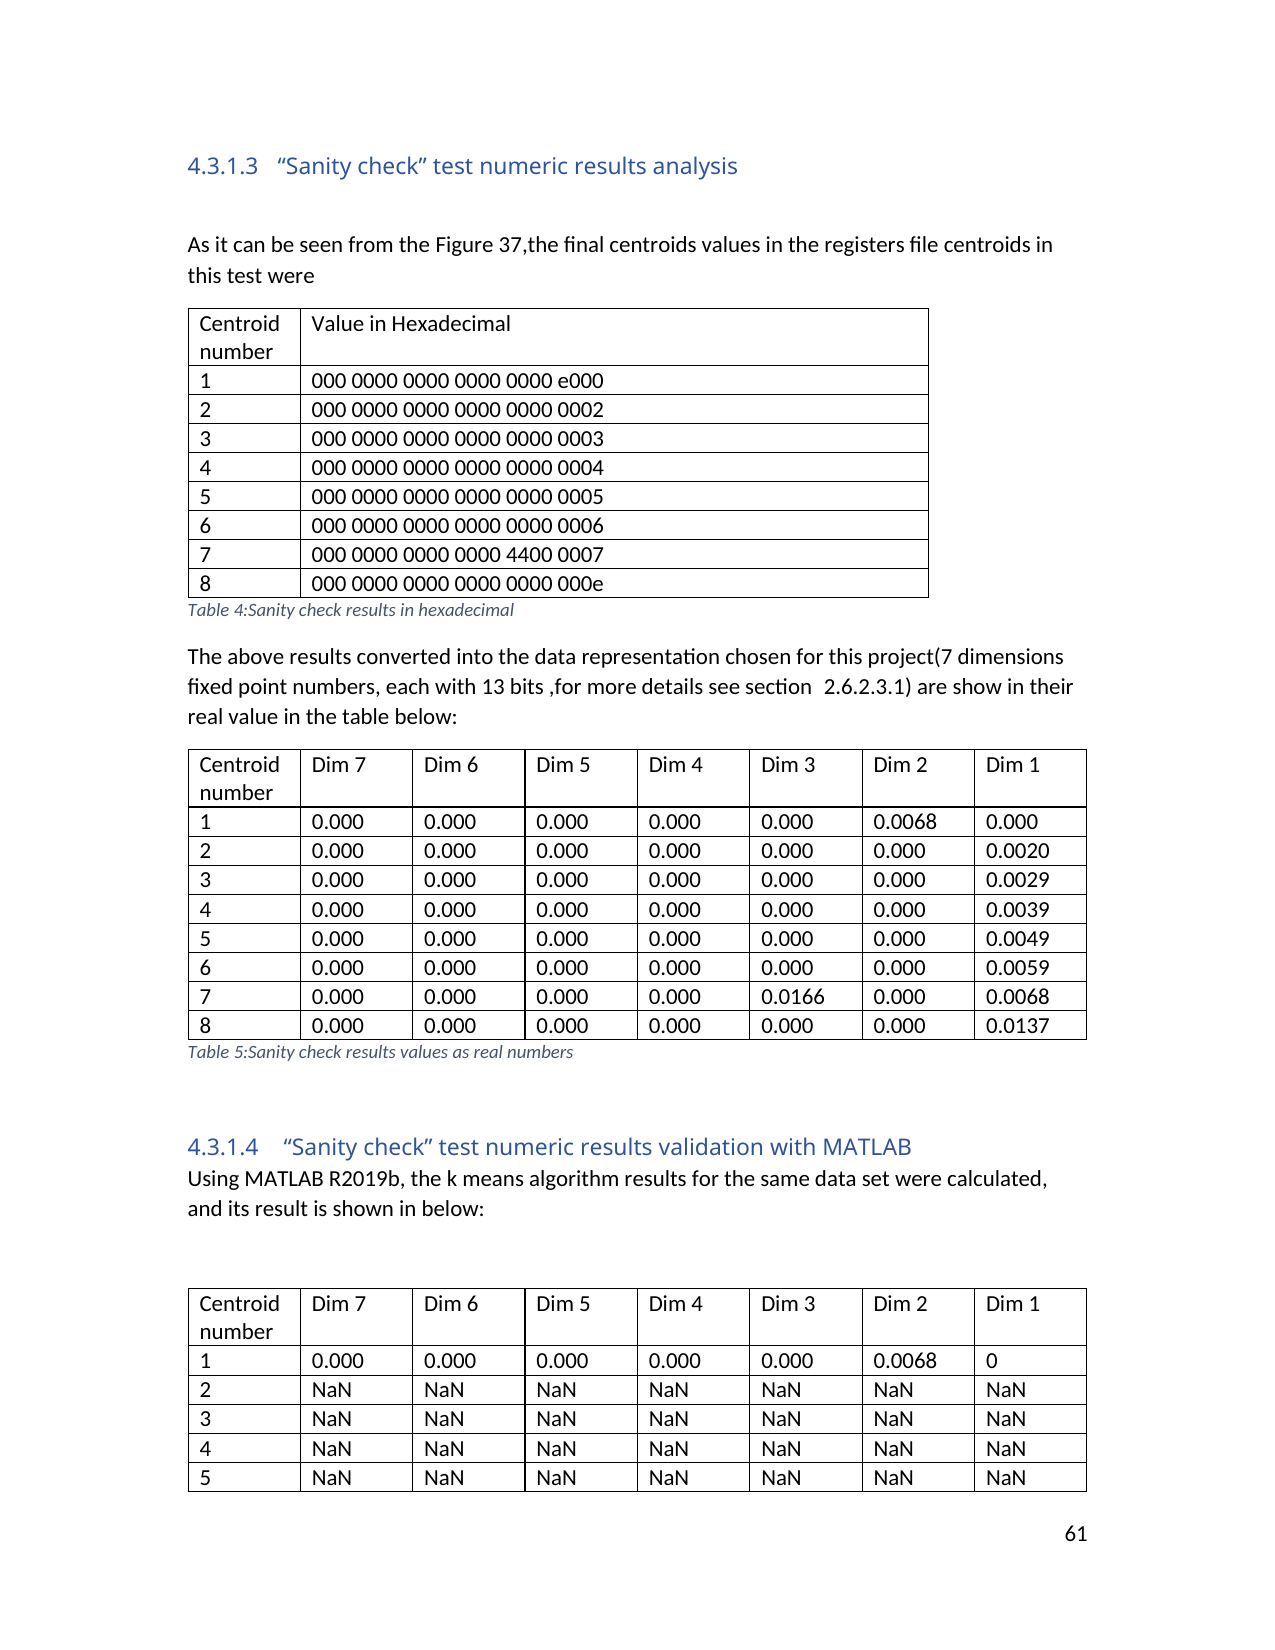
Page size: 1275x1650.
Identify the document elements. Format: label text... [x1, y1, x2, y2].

table_cell 000 0000 0000 0000 0000 000e [301, 569, 928, 597]
table_cell 0.000 [301, 924, 412, 952]
table_cell NaN [301, 1434, 412, 1462]
table_cell 0.000 [638, 953, 749, 981]
table_header Dim 4 [638, 1289, 749, 1345]
table_cell 0.000 [526, 1346, 637, 1374]
table_cell 3 [189, 1405, 300, 1433]
table_cell NaN [413, 1405, 524, 1433]
table_cell 0.000 [413, 953, 524, 981]
subtitle “Sanity check” test numeric results analysis [187, 150, 1087, 181]
table_cell 0.000 [638, 1346, 749, 1374]
table_header Value in Hexadecimal [301, 309, 928, 365]
table_cell 3 [189, 866, 300, 894]
table_header Dim 3 [750, 1289, 862, 1345]
table_cell NaN [750, 1463, 862, 1491]
table_cell 2 [189, 395, 300, 423]
table_cell 6 [189, 511, 300, 539]
table_cell 0.0029 [975, 866, 1086, 894]
table_cell NaN [750, 1434, 862, 1462]
table_cell 2 [189, 837, 300, 864]
table_cell 0.0137 [975, 1011, 1086, 1039]
table_header Centroid number [189, 750, 300, 806]
table_cell NaN [750, 1405, 862, 1433]
table_cell 0.000 [413, 837, 524, 864]
table_cell 0.000 [301, 1011, 412, 1039]
table_cell 6 [189, 953, 300, 981]
table_cell 0.0068 [863, 808, 974, 836]
table_cell 0.000 [638, 895, 749, 923]
table_cell NaN [638, 1434, 749, 1462]
table_cell 0.000 [301, 866, 412, 894]
table_cell 0.0068 [975, 982, 1086, 1010]
table_cell 0.000 [301, 895, 412, 923]
table_header Dim 6 [413, 750, 524, 806]
table_cell 5 [189, 1463, 300, 1491]
table_cell 0.000 [526, 953, 637, 981]
table_header Centroid number [189, 309, 300, 365]
table_cell 000 0000 0000 0000 0000 0005 [301, 482, 928, 510]
table_cell 1 [189, 808, 300, 836]
table_cell 0.000 [301, 953, 412, 981]
table_cell NaN [638, 1376, 749, 1403]
table_cell 0.000 [413, 924, 524, 952]
table_header Dim 3 [750, 750, 862, 806]
table_cell 0.000 [638, 982, 749, 1010]
table_cell NaN [975, 1405, 1086, 1433]
subtitle “Sanity check” test numeric results validation with MATLAB [187, 1131, 1087, 1162]
table_cell 0.000 [975, 808, 1086, 836]
table_cell NaN [526, 1463, 637, 1491]
table_cell NaN [638, 1463, 749, 1491]
table_cell NaN [301, 1463, 412, 1491]
table_cell 1 [189, 1346, 300, 1374]
table_cell 1 [189, 366, 300, 394]
table_cell 0.000 [526, 924, 637, 952]
table_cell 0.0039 [975, 895, 1086, 923]
table_cell 0.000 [526, 808, 637, 836]
table_cell 0.000 [638, 924, 749, 952]
table_cell 4 [189, 453, 300, 481]
text As it can be seen from the Figure 37,the final centroids values in the registers file centroids in this test were [187, 231, 1087, 289]
table_cell 0.000 [863, 837, 974, 864]
table_cell 0.000 [863, 895, 974, 923]
table_cell 0.000 [863, 1011, 974, 1039]
table_cell 4 [189, 1434, 300, 1462]
table_cell NaN [975, 1376, 1086, 1403]
table_cell 0.000 [750, 1011, 862, 1039]
table_header Dim 1 [975, 1289, 1086, 1345]
table_cell 8 [189, 569, 300, 597]
table_cell 0.000 [301, 837, 412, 864]
table_cell NaN [975, 1434, 1086, 1462]
table_cell 3 [189, 424, 300, 452]
table_cell NaN [413, 1463, 524, 1491]
table_cell 8 [189, 1011, 300, 1039]
table_cell 0.000 [638, 1011, 749, 1039]
table_cell 0.000 [413, 1346, 524, 1374]
table_cell 0.0166 [750, 982, 862, 1010]
table_header Dim 6 [413, 1289, 524, 1345]
table_cell 000 0000 0000 0000 4400 0007 [301, 540, 928, 568]
table_cell NaN [638, 1405, 749, 1433]
table_cell 0.000 [750, 895, 862, 923]
text Using MATLAB R2019b, the k means algorithm results for the same data set were calculated, and its result is shown in below: [187, 1164, 1087, 1223]
table_header Dim 5 [526, 750, 637, 806]
table_cell 0.000 [301, 1346, 412, 1374]
table_cell 0.000 [863, 866, 974, 894]
table_cell NaN [863, 1463, 974, 1491]
table_cell 000 0000 0000 0000 0000 0004 [301, 453, 928, 481]
table_cell NaN [975, 1463, 1086, 1491]
table_cell 000 0000 0000 0000 0000 0002 [301, 395, 928, 423]
table_cell 0.000 [526, 837, 637, 864]
table_cell NaN [863, 1376, 974, 1403]
table_cell NaN [863, 1405, 974, 1433]
table_cell 0.000 [526, 982, 637, 1010]
table_header Dim 2 [863, 1289, 974, 1345]
table_cell 0.0020 [975, 837, 1086, 864]
table_cell 0.000 [863, 982, 974, 1010]
table_cell 0.000 [750, 808, 862, 836]
text The above results converted into the data representation chosen for this project(7 dimensions fixed point numbers, each with 13 bits ,for more details see section ‎2.6.2.3.1) are show in their real value in the table below: [187, 642, 1087, 731]
table_header Dim 2 [863, 750, 974, 806]
table_cell NaN [526, 1376, 637, 1403]
table_cell 000 0000 0000 0000 0000 0006 [301, 511, 928, 539]
table_cell 0.000 [750, 837, 862, 864]
table_cell 4 [189, 895, 300, 923]
table_cell 0.000 [301, 808, 412, 836]
table_cell 0.000 [863, 924, 974, 952]
table_cell 0.000 [526, 866, 637, 894]
table_cell 0.000 [526, 1011, 637, 1039]
table_cell 000 0000 0000 0000 0000 0003 [301, 424, 928, 452]
table_cell 0.000 [638, 837, 749, 864]
table_cell 0.0059 [975, 953, 1086, 981]
table_cell 0.000 [750, 1346, 862, 1374]
table_cell 0.000 [413, 866, 524, 894]
table_cell 0.000 [413, 1011, 524, 1039]
text Table 5:Sanity check results values as real numbers [187, 1040, 1087, 1063]
table_cell 0.000 [413, 895, 524, 923]
table_header Dim 4 [638, 750, 749, 806]
table_header Dim 1 [975, 750, 1086, 806]
table_header Dim 5 [526, 1289, 637, 1345]
table_header Dim 7 [301, 750, 412, 806]
table_header Centroid number [189, 1289, 300, 1345]
table_cell 0.000 [638, 866, 749, 894]
table_cell 0.000 [750, 953, 862, 981]
table_cell 0.000 [413, 808, 524, 836]
table_cell NaN [863, 1434, 974, 1462]
table_cell 2 [189, 1376, 300, 1403]
table_cell 0.000 [301, 982, 412, 1010]
table_cell NaN [526, 1434, 637, 1462]
table_cell 0.0049 [975, 924, 1086, 952]
table_cell NaN [526, 1405, 637, 1433]
table_cell 000 0000 0000 0000 0000 e000 [301, 366, 928, 394]
table_cell NaN [750, 1376, 862, 1403]
table_header Dim 7 [301, 1289, 412, 1345]
table_cell 0.000 [750, 924, 862, 952]
table_cell 0.0068 [863, 1346, 974, 1374]
table_cell NaN [301, 1405, 412, 1433]
table_cell 7 [189, 982, 300, 1010]
table_cell 0.000 [863, 953, 974, 981]
table_cell NaN [413, 1434, 524, 1462]
table_cell 0.000 [526, 895, 637, 923]
table_cell 0.000 [750, 866, 862, 894]
table_cell 7 [189, 540, 300, 568]
table_cell NaN [413, 1376, 524, 1403]
table_cell 0.000 [413, 982, 524, 1010]
table_cell 0 [975, 1346, 1086, 1374]
table_cell NaN [301, 1376, 412, 1403]
text Table 4:Sanity check results in hexadecimal [187, 598, 1087, 621]
table_cell 0.000 [638, 808, 749, 836]
table_cell 5 [189, 482, 300, 510]
table_cell 5 [189, 924, 300, 952]
